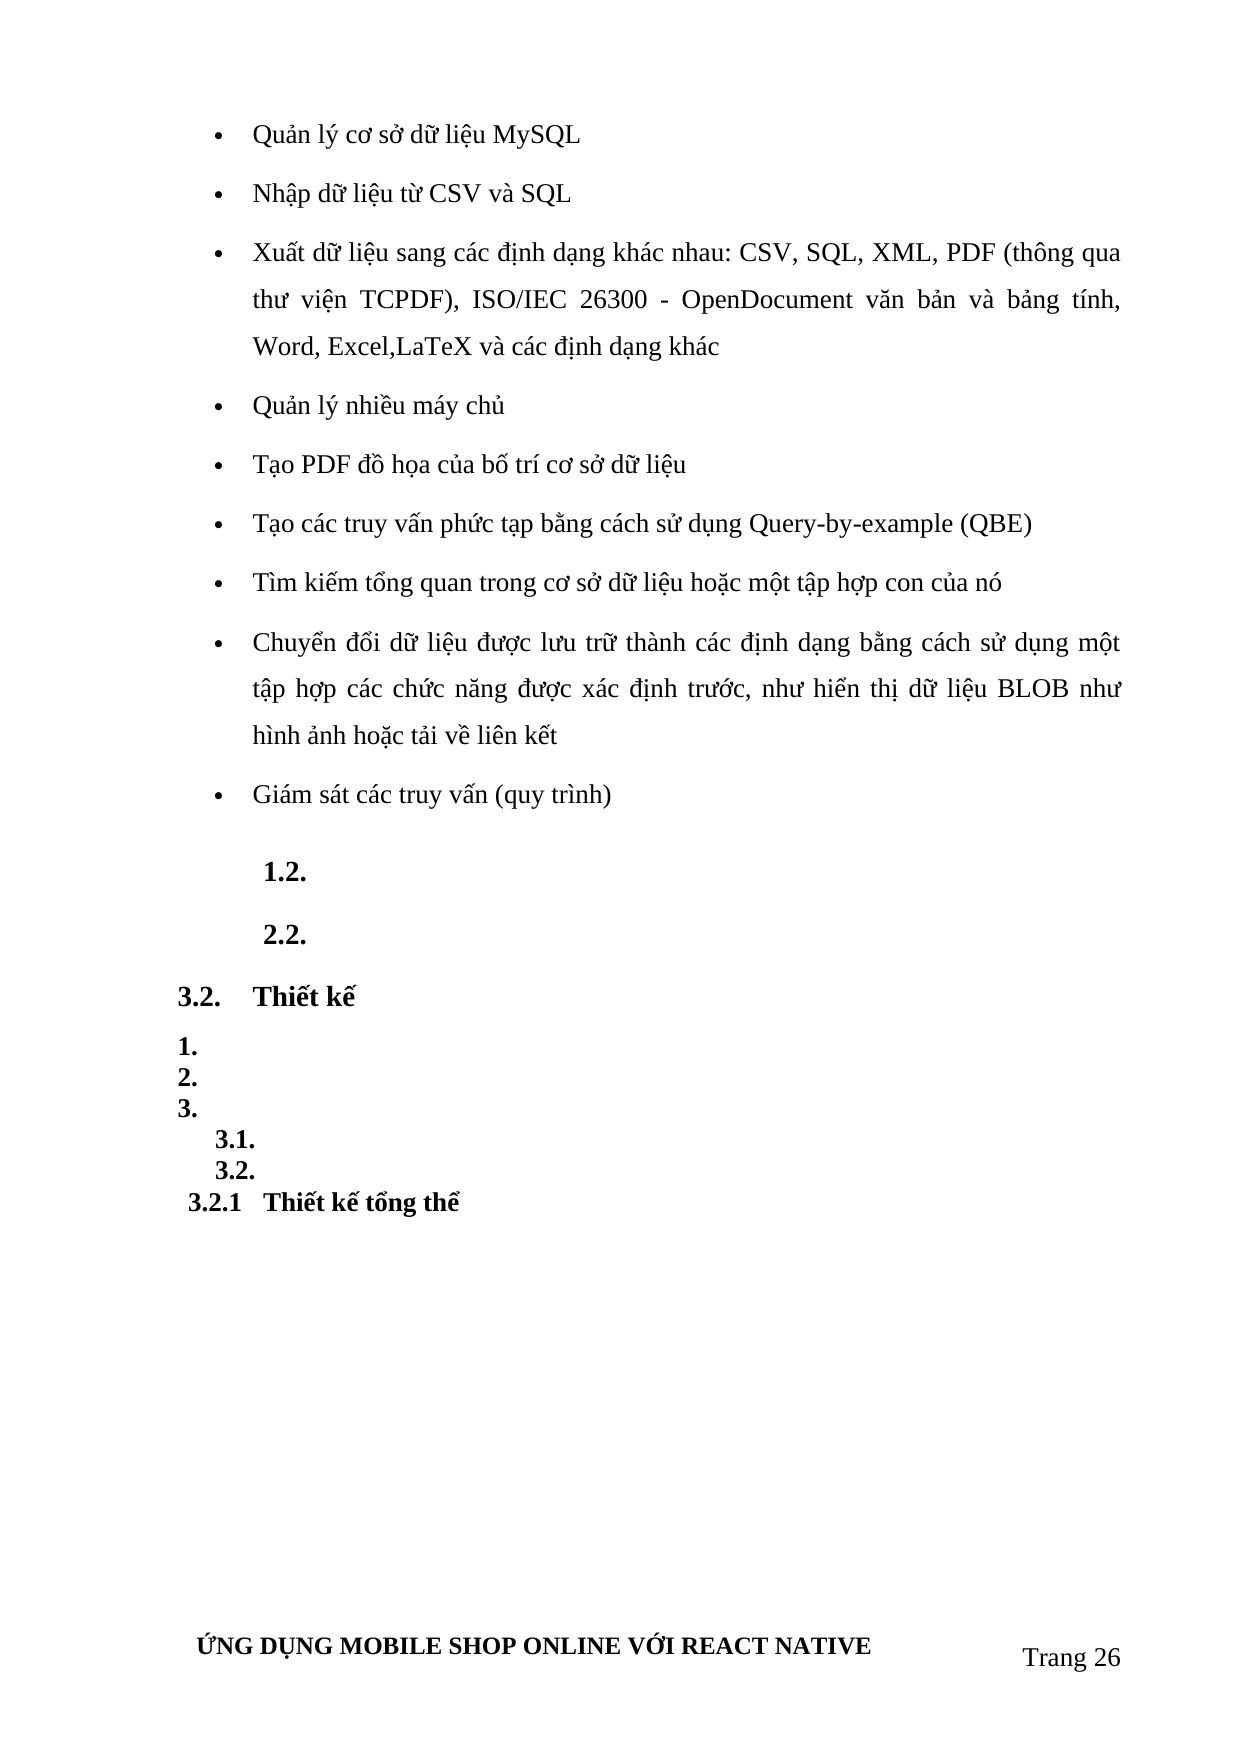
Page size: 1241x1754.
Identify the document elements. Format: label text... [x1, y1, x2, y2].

subtitle Thiết kế tổng thể [188, 1186, 1122, 1217]
list Quản lý nhiều máy chủ [215, 389, 1122, 420]
list Giám sát các truy vấn (quy trình) [215, 778, 1122, 809]
list Chuyển đổi dữ liệu được lưu trữ thành các định dạng bằng cách sử dụng một tập hợp các chức năng được xác định trước, như hiển thị dữ liệu BLOB như hình ảnh hoặc tải về liên kết [215, 626, 1122, 750]
list Nhập dữ liệu từ CSV và SQL [215, 177, 1122, 208]
subtitle Thiết kế [177, 979, 1122, 1013]
list Tạo các truy vấn phức tạp bằng cách sử dụng Query-by-example (QBE) [215, 507, 1122, 538]
list Xuất dữ liệu sang các định dạng khác nhau: CSV, SQL, XML, PDF (thông qua thư viện TCPDF), ISO/IEC 26300 - OpenDocument văn bản và bảng tính, Word, Excel,LaTeX và các định dạng khác [215, 236, 1122, 361]
list Tìm kiếm tổng quan trong cơ sở dữ liệu hoặc một tập hợp con của nó [215, 566, 1122, 598]
list Quản lý cơ sở dữ liệu MySQL [215, 118, 1122, 149]
list Tạo PDF đồ họa của bố trí cơ sở dữ liệu [215, 448, 1122, 479]
